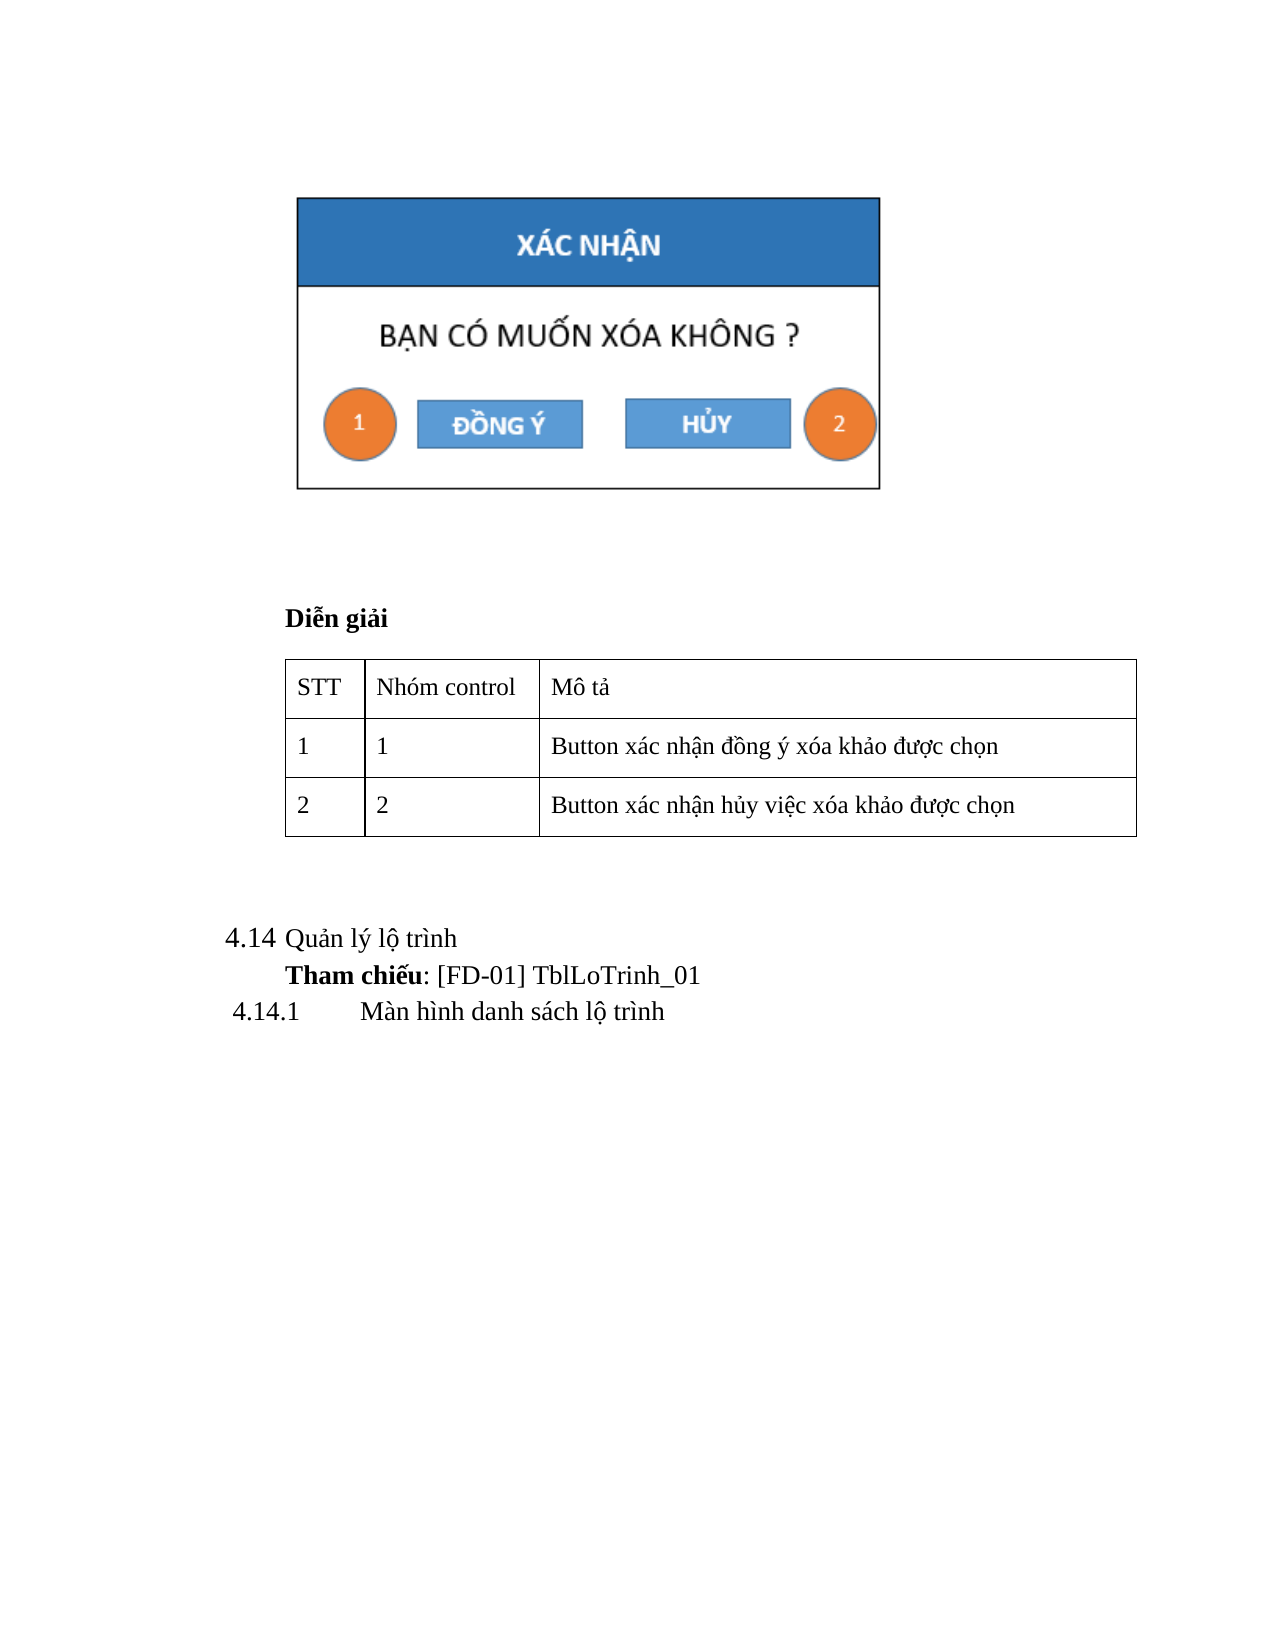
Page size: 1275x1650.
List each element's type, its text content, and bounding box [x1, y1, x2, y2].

table_cell Button xác nhận đồng ý xóa khảo được chọn [540, 719, 1136, 777]
table_cell 1 [286, 719, 364, 777]
table_cell 2 [366, 778, 539, 836]
list Tham chiếu: [FD-01] TblLoTrinh_01 [285, 959, 1125, 990]
table_header Mô tả [540, 660, 1136, 717]
table_header Nhóm control [366, 660, 539, 717]
list Diễn giải [285, 602, 1125, 633]
table_header STT [286, 660, 364, 717]
picture [150, 150, 1050, 529]
table_cell 1 [366, 719, 539, 777]
list Màn hình danh sách lộ trình [300, 995, 1125, 1026]
table_cell Button xác nhận hủy việc xóa khảo được chọn [540, 778, 1136, 836]
text Quản lý lộ trình [225, 921, 1125, 954]
table_cell 2 [286, 778, 364, 836]
